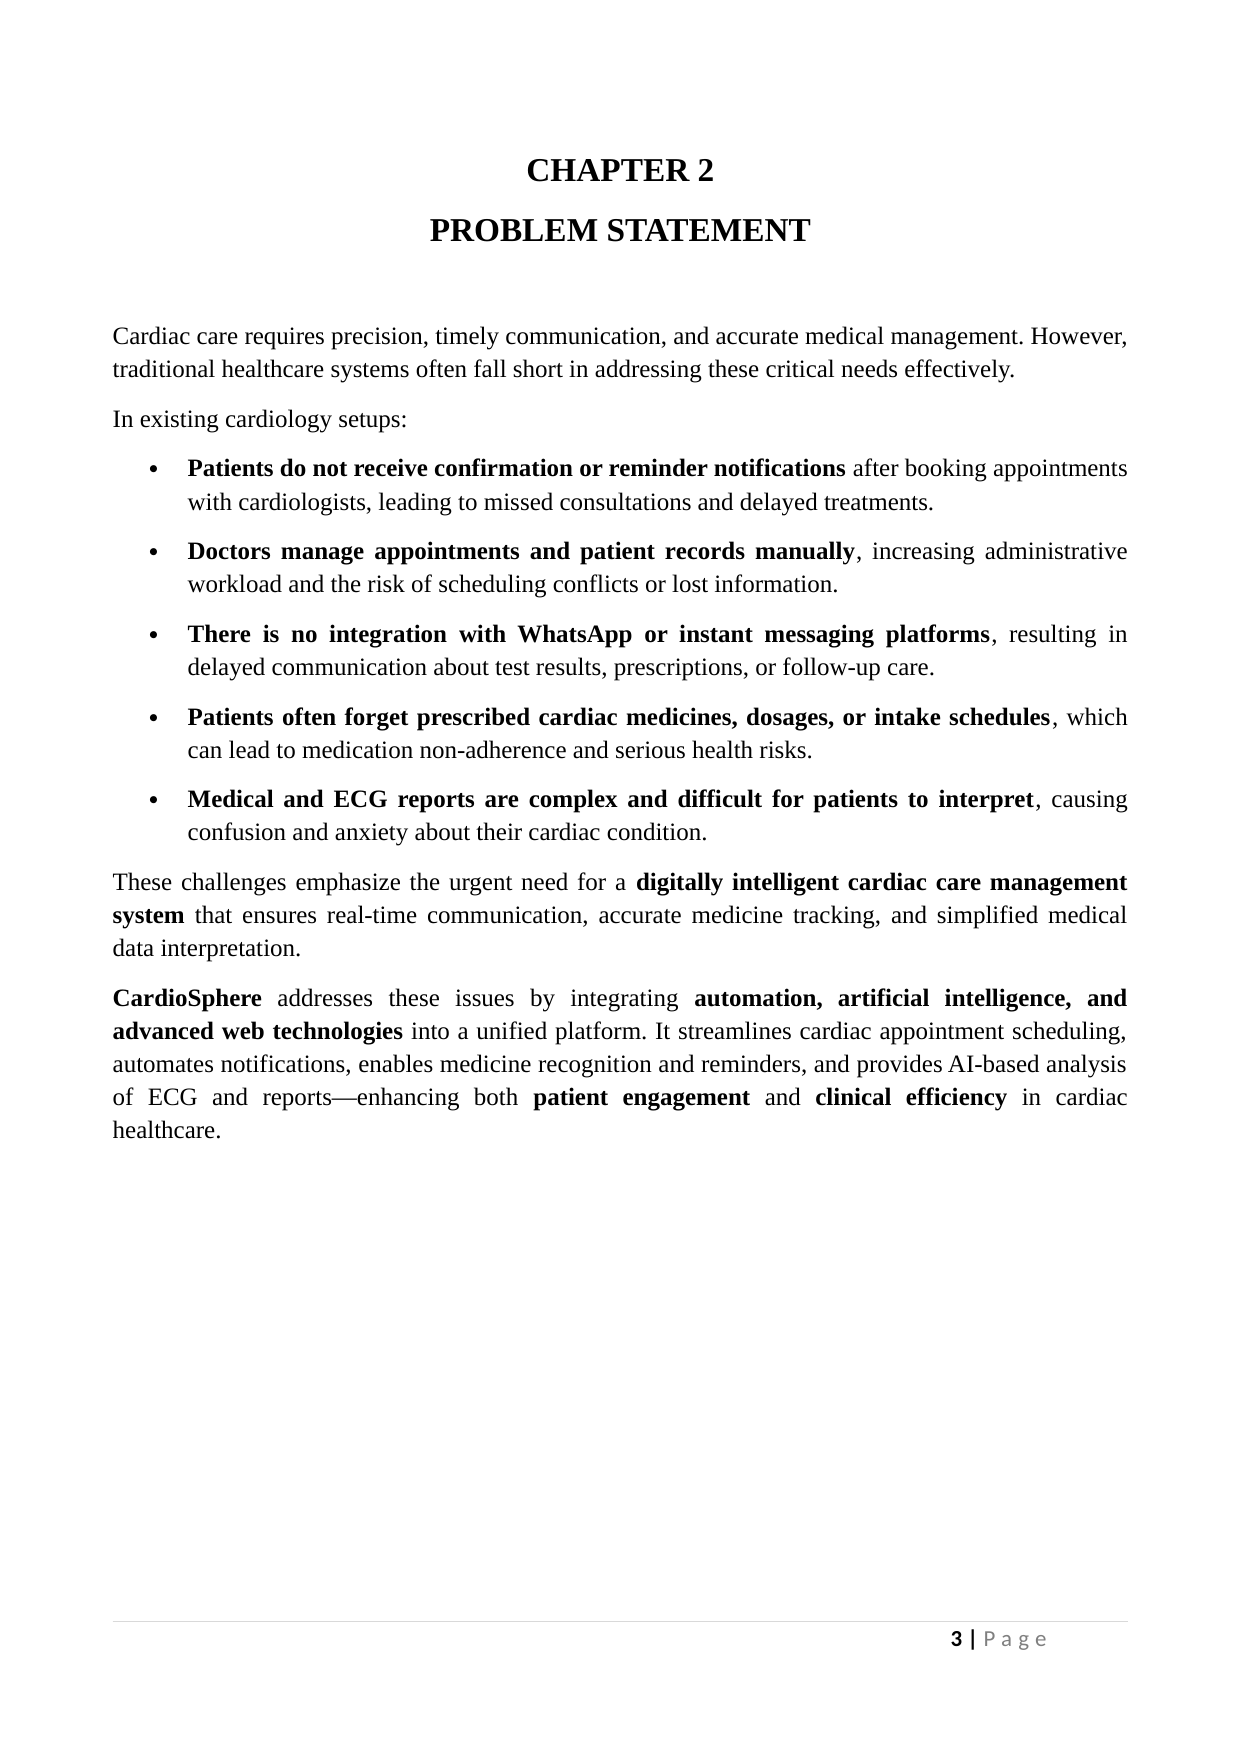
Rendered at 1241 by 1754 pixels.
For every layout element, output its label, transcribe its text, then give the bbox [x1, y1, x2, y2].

list There is no integration with WhatsApp or instant messaging platforms, resulting in delayed communication about test results, prescriptions, or follow-up care. [150, 619, 1128, 681]
text PROBLEM STATEMENT [112, 211, 1128, 249]
text In existing cardiology setups: [112, 404, 1128, 433]
list Medical and ECG reports are complex and difficult for patients to interpret, causing confusion and anxiety about their cardiac condition. [150, 784, 1128, 846]
list Patients do not receive confirmation or reminder notifications after booking appointments with cardiologists, leading to missed consultations and delayed treatments. [150, 453, 1128, 515]
list Patients often forget prescribed cardiac medicines, dosages, or intake schedules, which can lead to medication non-adherence and serious health risks. [150, 702, 1128, 763]
list Doctors manage appointments and patient records manually, increasing administrative workload and the risk of scheduling conflicts or lost information. [150, 536, 1128, 598]
text These challenges emphasize the urgent need for a digitally intelligent cardiac care management system that ensures real-time communication, accurate medicine tracking, and simplified medical data interpretation. [112, 867, 1128, 962]
text CHAPTER 2 [112, 150, 1128, 188]
text CardioSphere addresses these issues by integrating automation, artificial intelligence, and advanced web technologies into a unified platform. It streamlines cardiac appointment scheduling, automates notifications, enables medicine recognition and reminders, and provides AI-based analysis of ECG and reports—enhancing both patient engagement and clinical efficiency in cardiac healthcare. [112, 983, 1128, 1144]
text Cardiac care requires precision, timely communication, and accurate medical management. However, traditional healthcare systems often fall short in addressing these critical needs effectively. [112, 321, 1128, 383]
